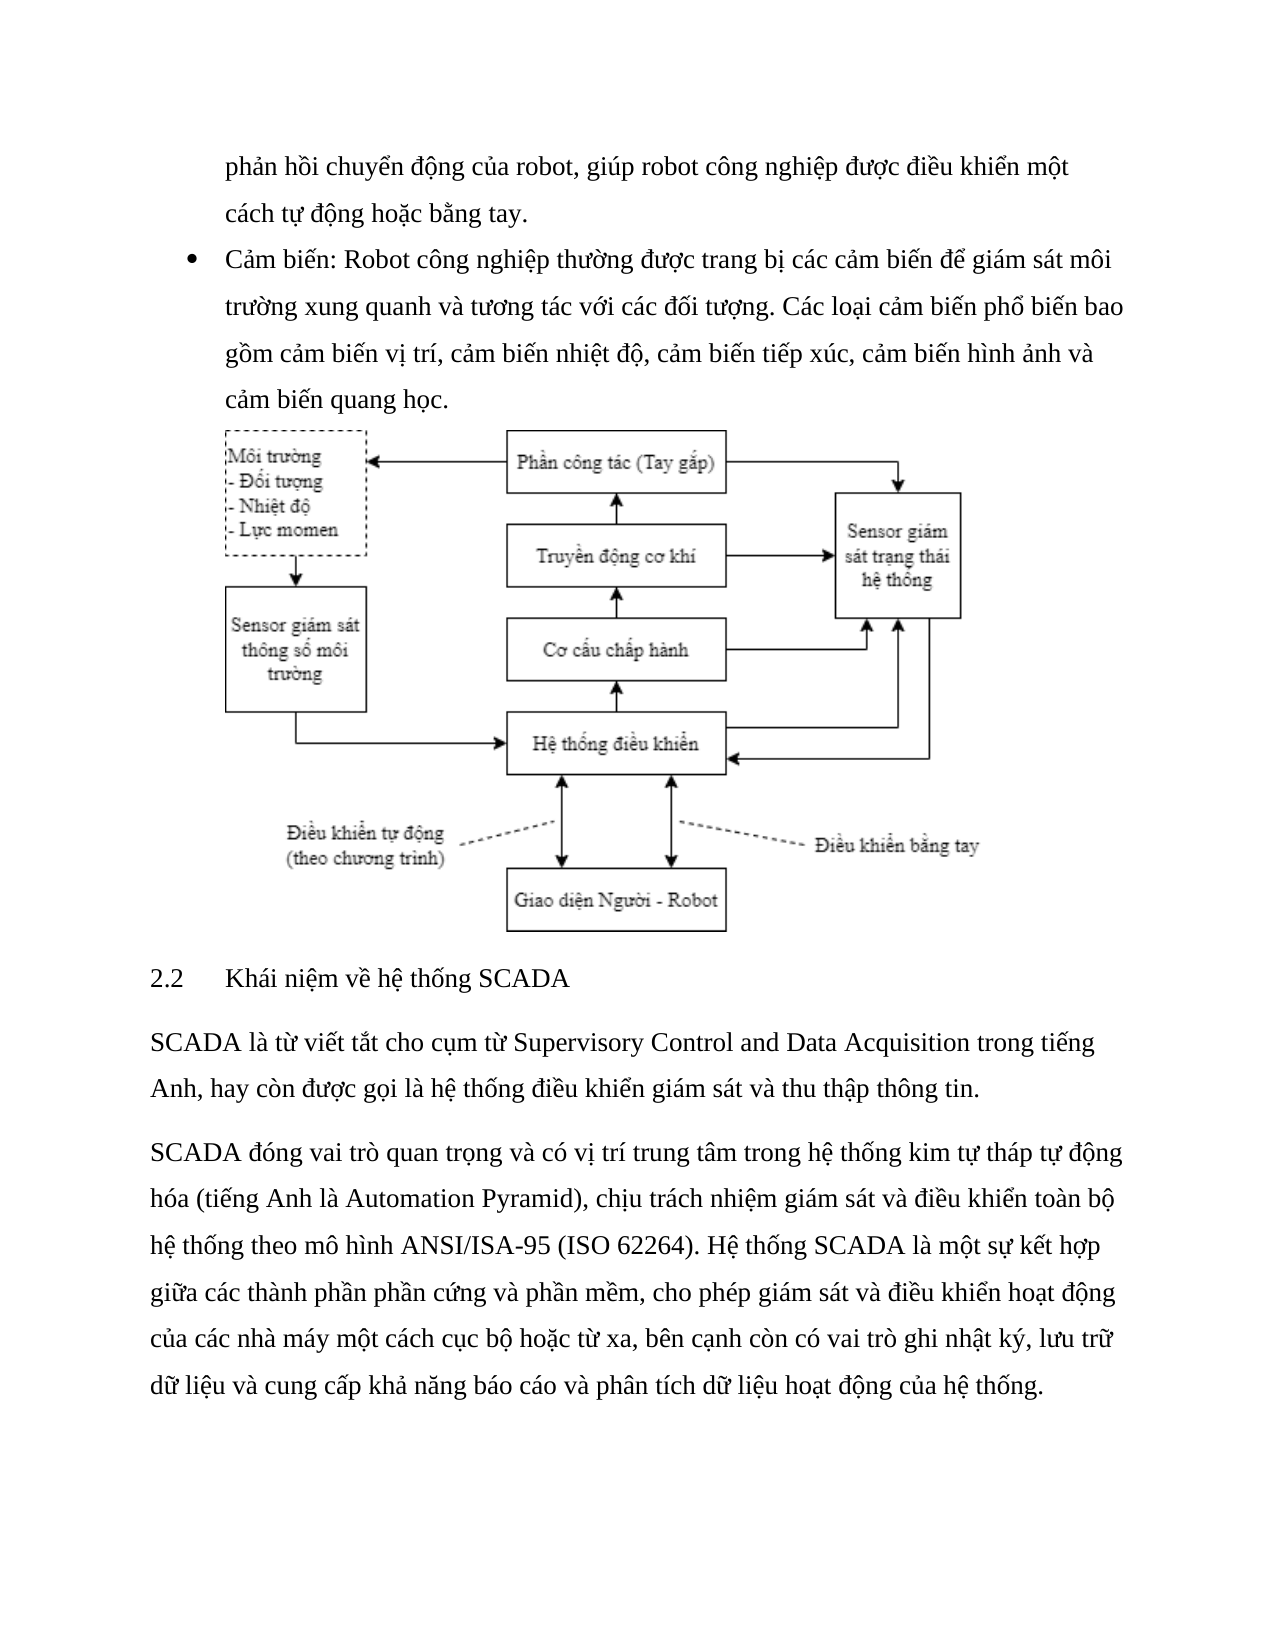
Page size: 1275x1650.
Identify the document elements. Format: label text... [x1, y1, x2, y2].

text SCADA đóng vai trò quan trọng và có vị trí trung tâm trong hệ thống kim tự tháp tự động hóa (tiếng Anh là Automation Pyramid), chịu trách nhiệm giám sát và điều khiển toàn bộ hệ thống theo mô hình ANSI/ISA-95 (ISO 62264). Hệ thống SCADA là một sự kết hợp giữa các thành phần phần cứng và phần mềm, cho phép giám sát và điều khiển hoạt động của các nhà máy một cách cục bộ hoặc từ xa, bên cạnh còn có vai trò ghi nhật ký, lưu trữ dữ liệu và cung cấp khả năng báo cáo và phân tích dữ liệu hoạt động của hệ thống. [150, 1136, 1125, 1400]
text SCADA là từ viết tắt cho cụm từ Supervisory Control and Data Acquisition trong tiếng Anh, hay còn được gọi là hệ thống điều khiển giám sát và thu thập thông tin. [150, 1026, 1125, 1103]
picture [225, 430, 993, 932]
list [187, 150, 1125, 228]
text 2.2 Khái niệm về hệ thống SCADA [150, 962, 1125, 993]
list Cảm biến: Robot công nghiệp thường được trang bị các cảm biến để giám sát môi trường xung quanh và tương tác với các đối tượng. Các loại cảm biến phổ biến bao gồm cảm biến vị trí, cảm biến nhiệt độ, cảm biến tiếp xúc, cảm biến hình ảnh và cảm biến quang học. [187, 243, 1125, 414]
